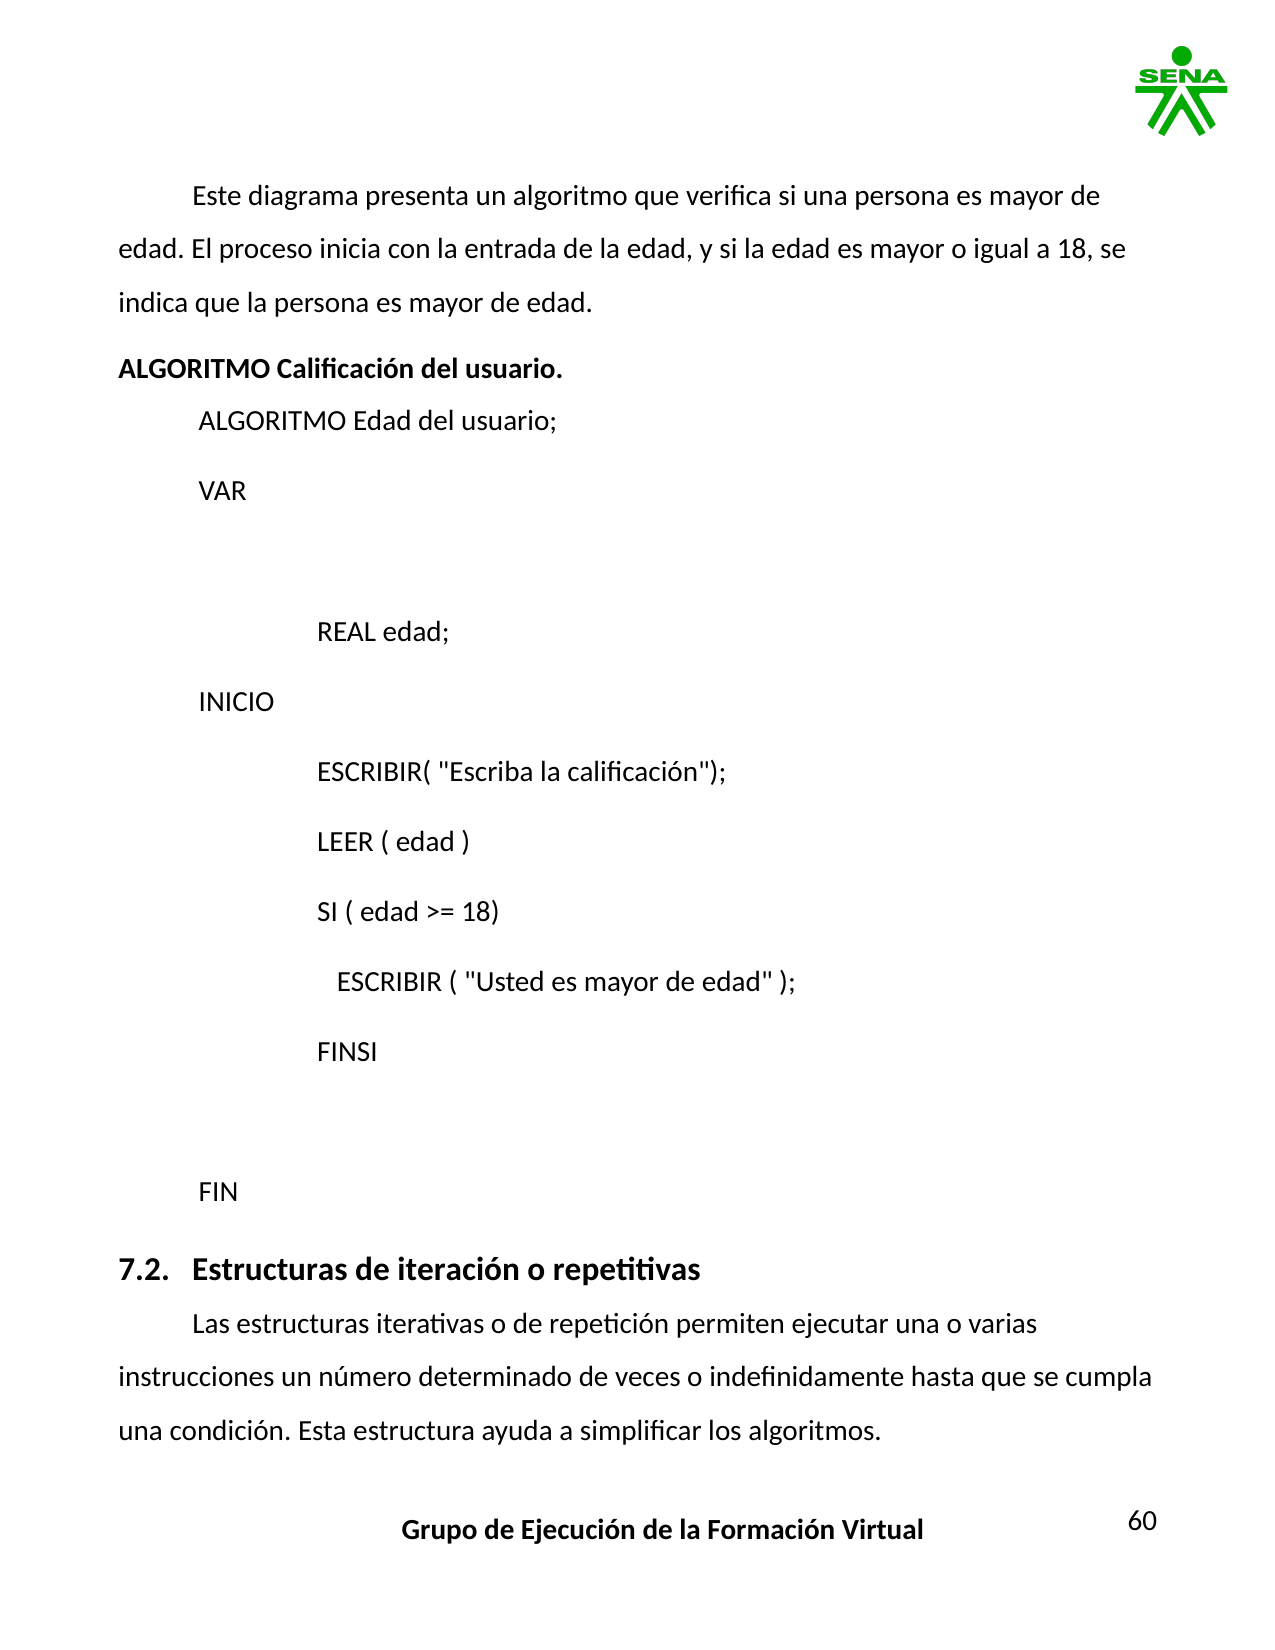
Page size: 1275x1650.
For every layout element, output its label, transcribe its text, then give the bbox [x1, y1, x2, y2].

text ALGORITMO Edad del usuario; [118, 402, 1157, 438]
text ESCRIBIR ( "Usted es mayor de edad" ); [118, 963, 1157, 999]
text REAL edad; [118, 613, 1157, 648]
text ESCRIBIR( "Escriba la calificación"); [118, 753, 1157, 788]
text FINSI [118, 1033, 1157, 1069]
subtitle Estructuras de iteración o repetitivas [118, 1248, 1157, 1288]
picture [1135, 46, 1228, 136]
text INICIO [118, 683, 1157, 718]
text VAR [118, 472, 1157, 508]
text Este diagrama presenta un algoritmo que verifica si una persona es mayor de edad. El proceso inicia con la entrada de la edad, y si la edad es mayor o igual a 18, se indica que la persona es mayor de edad. [118, 177, 1157, 320]
text LEER ( edad ) [118, 823, 1157, 858]
text FIN [118, 1173, 1157, 1209]
text SI ( edad >= 18) [118, 893, 1157, 929]
text Las estructuras iterativas o de repetición permiten ejecutar una o varias instrucciones un número determinado de veces o indefinidamente hasta que se cumpla una condición. Esta estructura ayuda a simplificar los algoritmos. [118, 1305, 1157, 1448]
subtitle ALGORITMO Calificación del usuario. [118, 350, 1157, 386]
